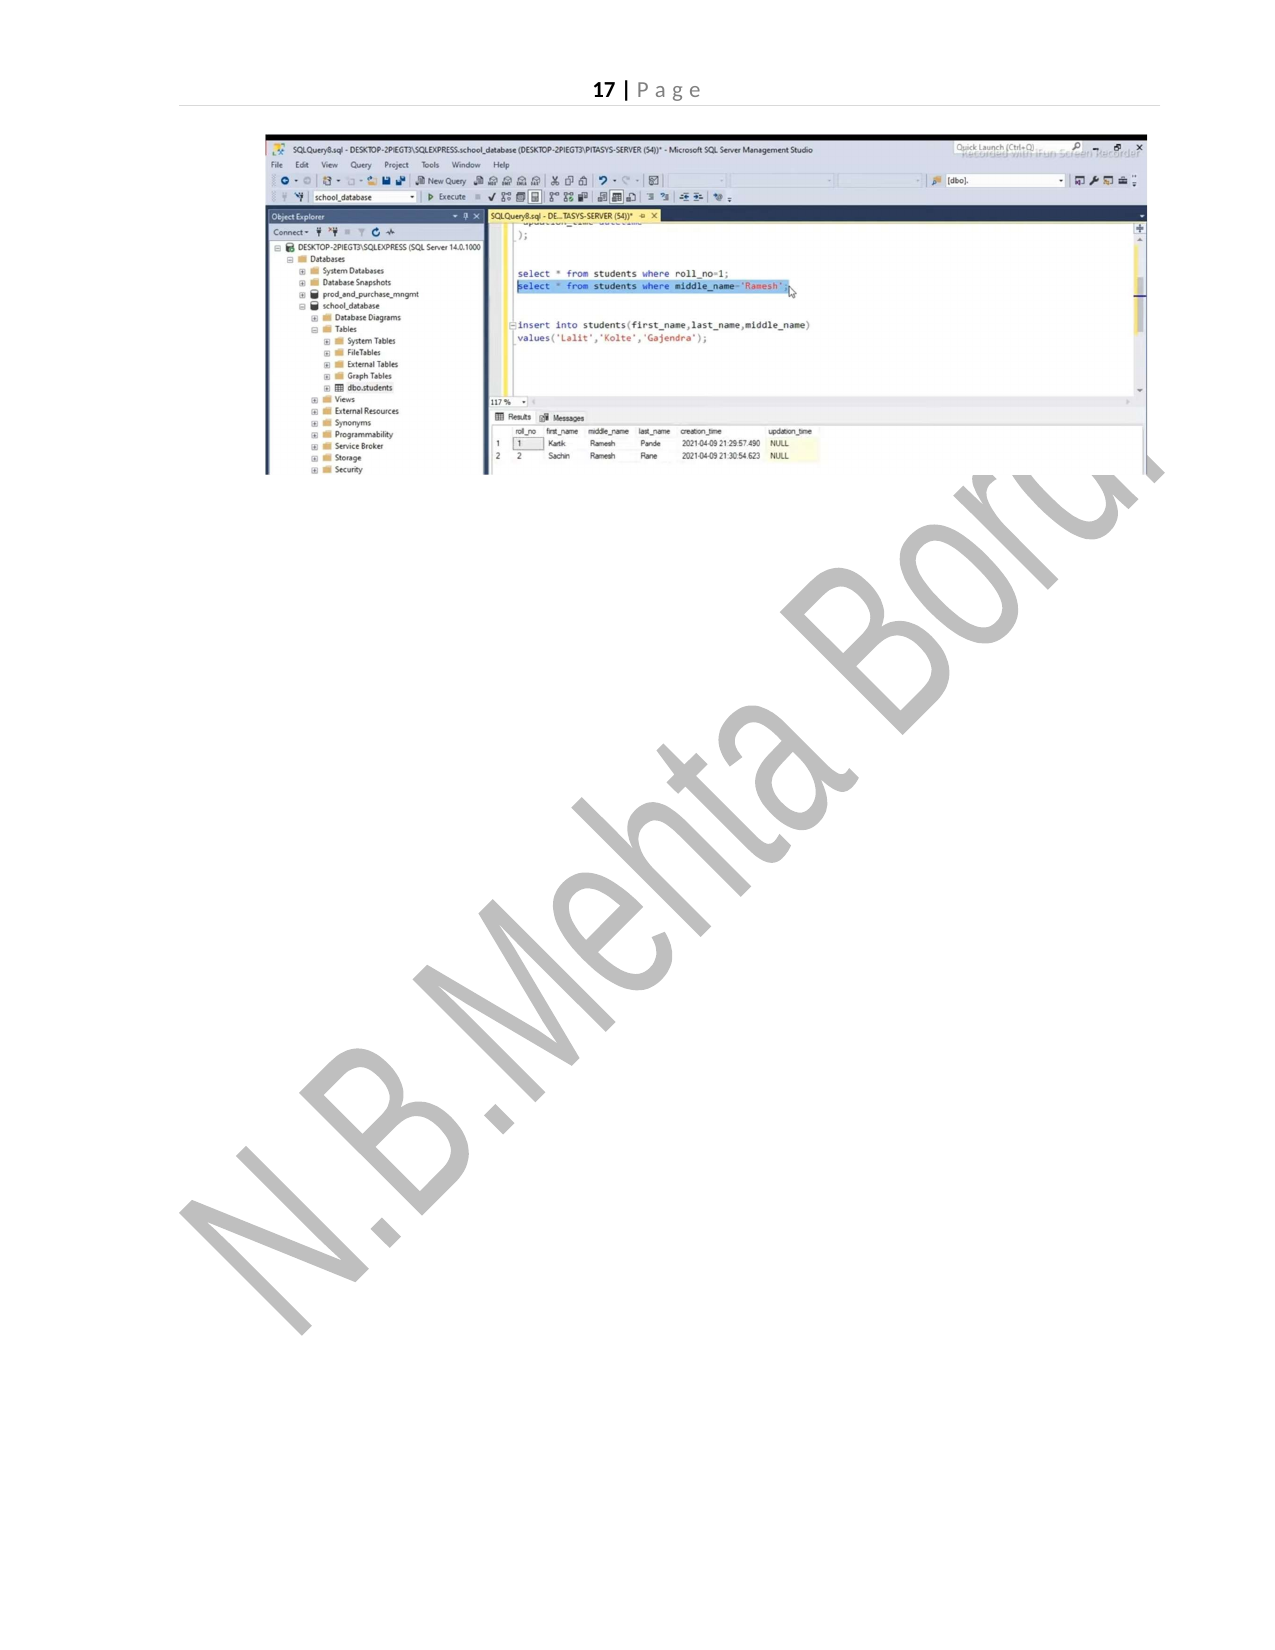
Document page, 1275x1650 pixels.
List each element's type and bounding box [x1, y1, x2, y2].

picture [265, 134, 1148, 475]
